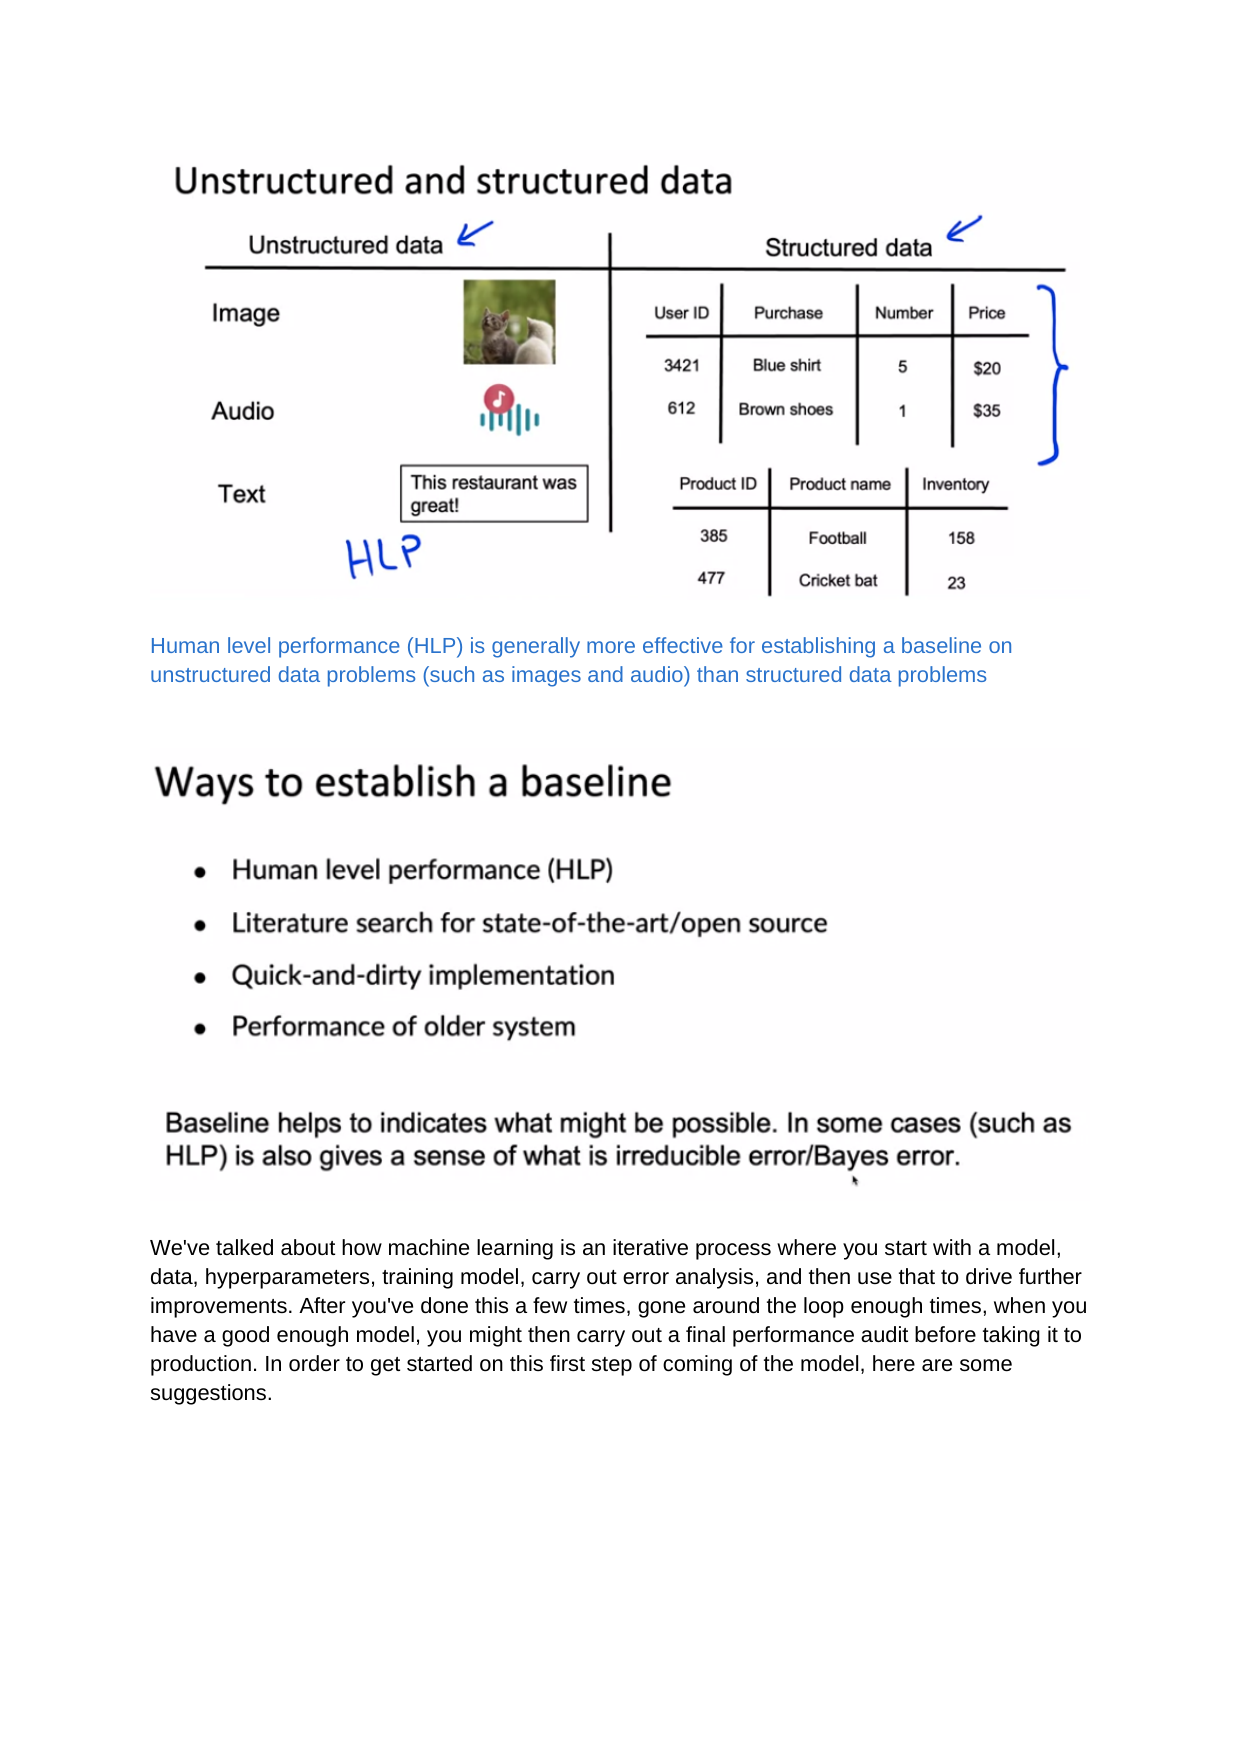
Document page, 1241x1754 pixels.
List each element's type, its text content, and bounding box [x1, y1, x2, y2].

text We've talked about how machine learning is an iterative process where you start with a model, data, hyperparameters, training model, carry out error analysis, and then use that to drive further improvements. After you've done this a few times, gone around the loop enough times, when you have a good enough model, you might then carry out a final performance audit before taking it to production. In order to get started on this first step of coming of the model, here are some suggestions. [150, 1235, 1090, 1405]
picture [150, 748, 1091, 1201]
text Human level performance (HLP) is generally more effective for establishing a baseline on unstructured data problems (such as images and audio) than structured data problems [150, 633, 1090, 687]
picture [150, 150, 1091, 600]
